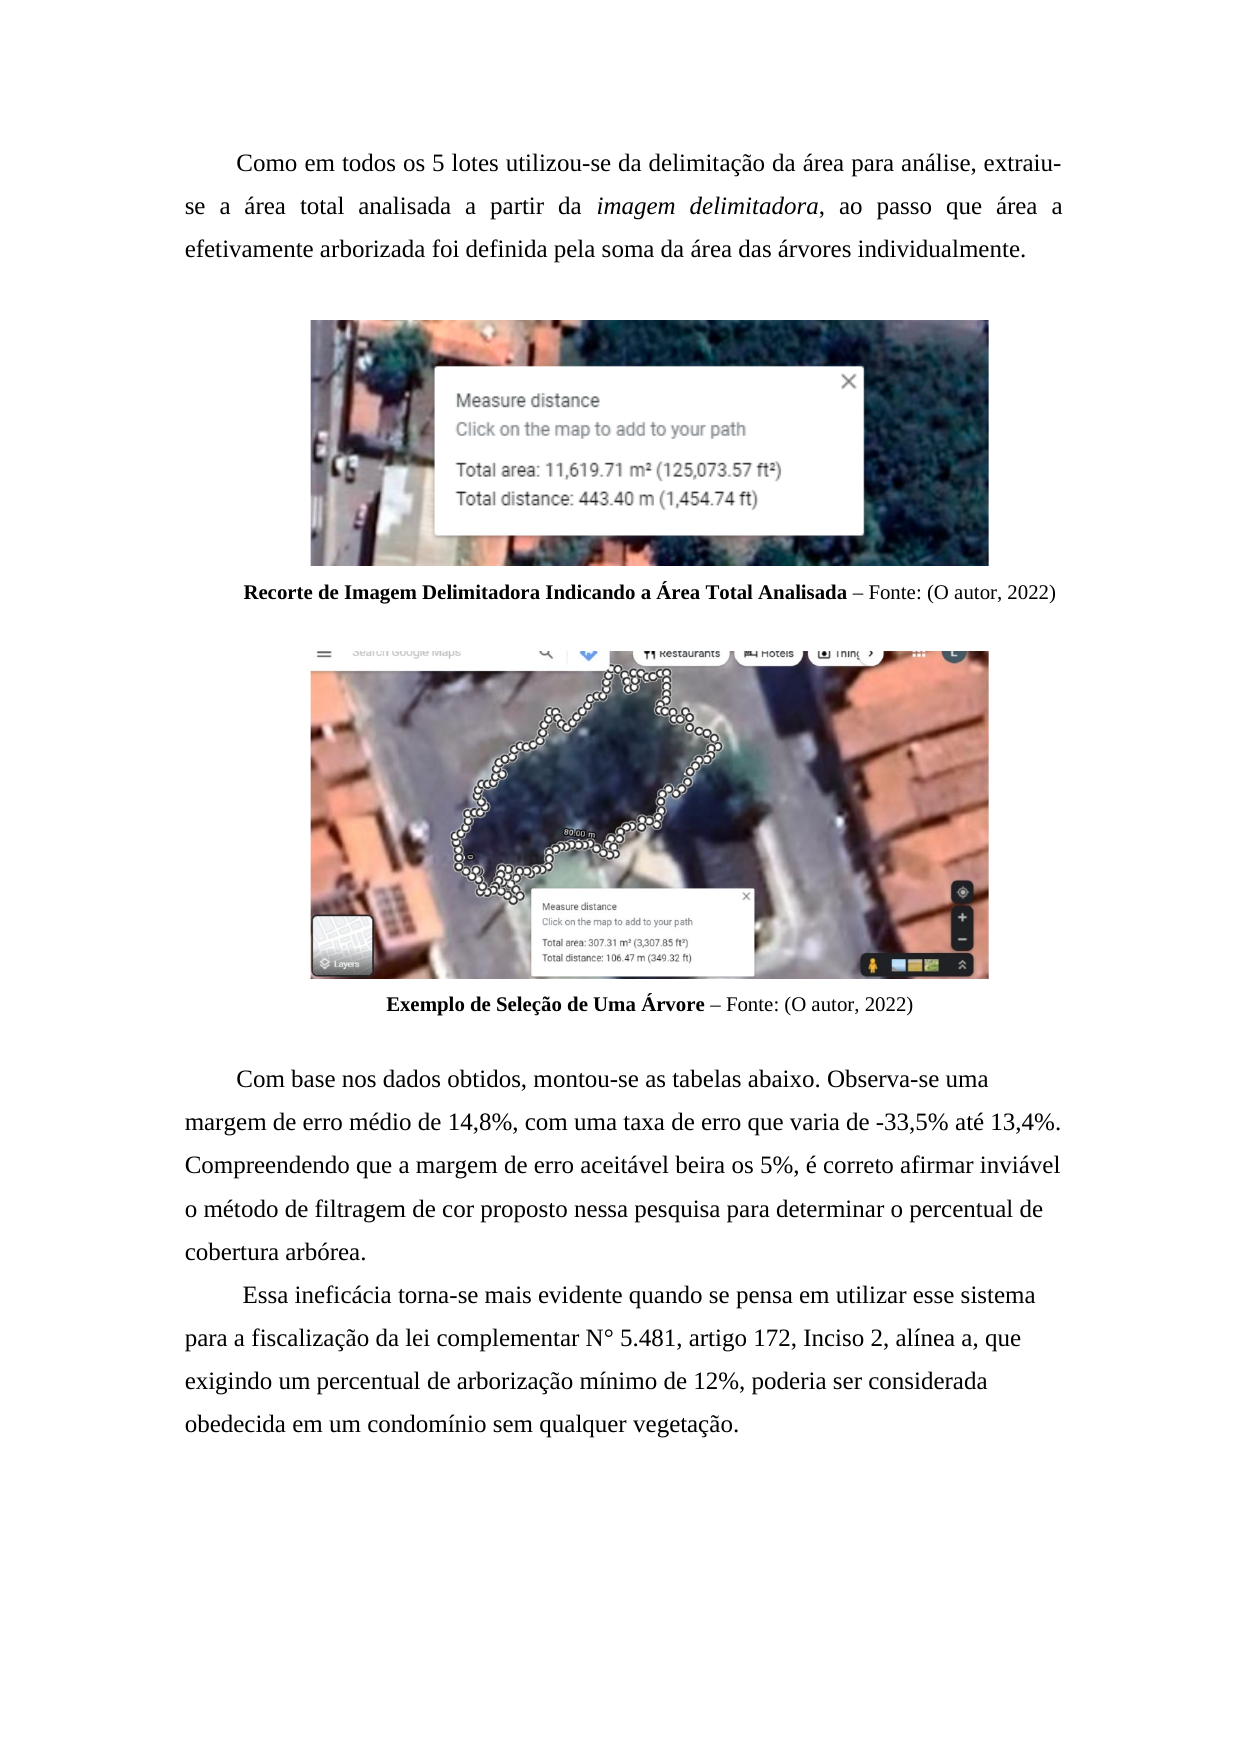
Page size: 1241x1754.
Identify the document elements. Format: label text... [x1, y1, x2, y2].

list Como em todos os 5 lotes utilizou-se da delimitação da área para análise, extraiu-se a área total analisada a partir da imagem delimitadora, ao passo que área a efetivamente arborizada foi definida pela soma da área das árvores individualmente. [184, 148, 1063, 263]
list Recorte de Imagem Delimitadora Indicando a Área Total Analisada – Fonte: (O autor, 2022) [184, 580, 1063, 604]
picture [310, 320, 989, 566]
list Essa ineficácia torna-se mais evidente quando se pensa em utilizar esse sistema para a fiscalização da lei complementar N° 5.481, artigo 172, Inciso 2, alínea a, que exigindo um percentual de arborização mínimo de 12%, poderia ser considerada obedecida em um condomínio sem qualquer vegetação. [184, 1280, 1063, 1438]
picture [310, 651, 989, 979]
list Com base nos dados obtidos, montou-se as tabelas abaixo. Observa-se uma margem de erro médio de 14,8%, com uma taxa de erro que varia de -33,5% até 13,4%. Compreendendo que a margem de erro aceitável beira os 5%, é correto afirmar inviável o método de filtragem de cor proposto nessa pesquisa para determinar o percentual de cobertura arbórea. [184, 1064, 1063, 1266]
list Exemplo de Seleção de Uma Árvore – Fonte: (O autor, 2022) [184, 992, 1063, 1016]
